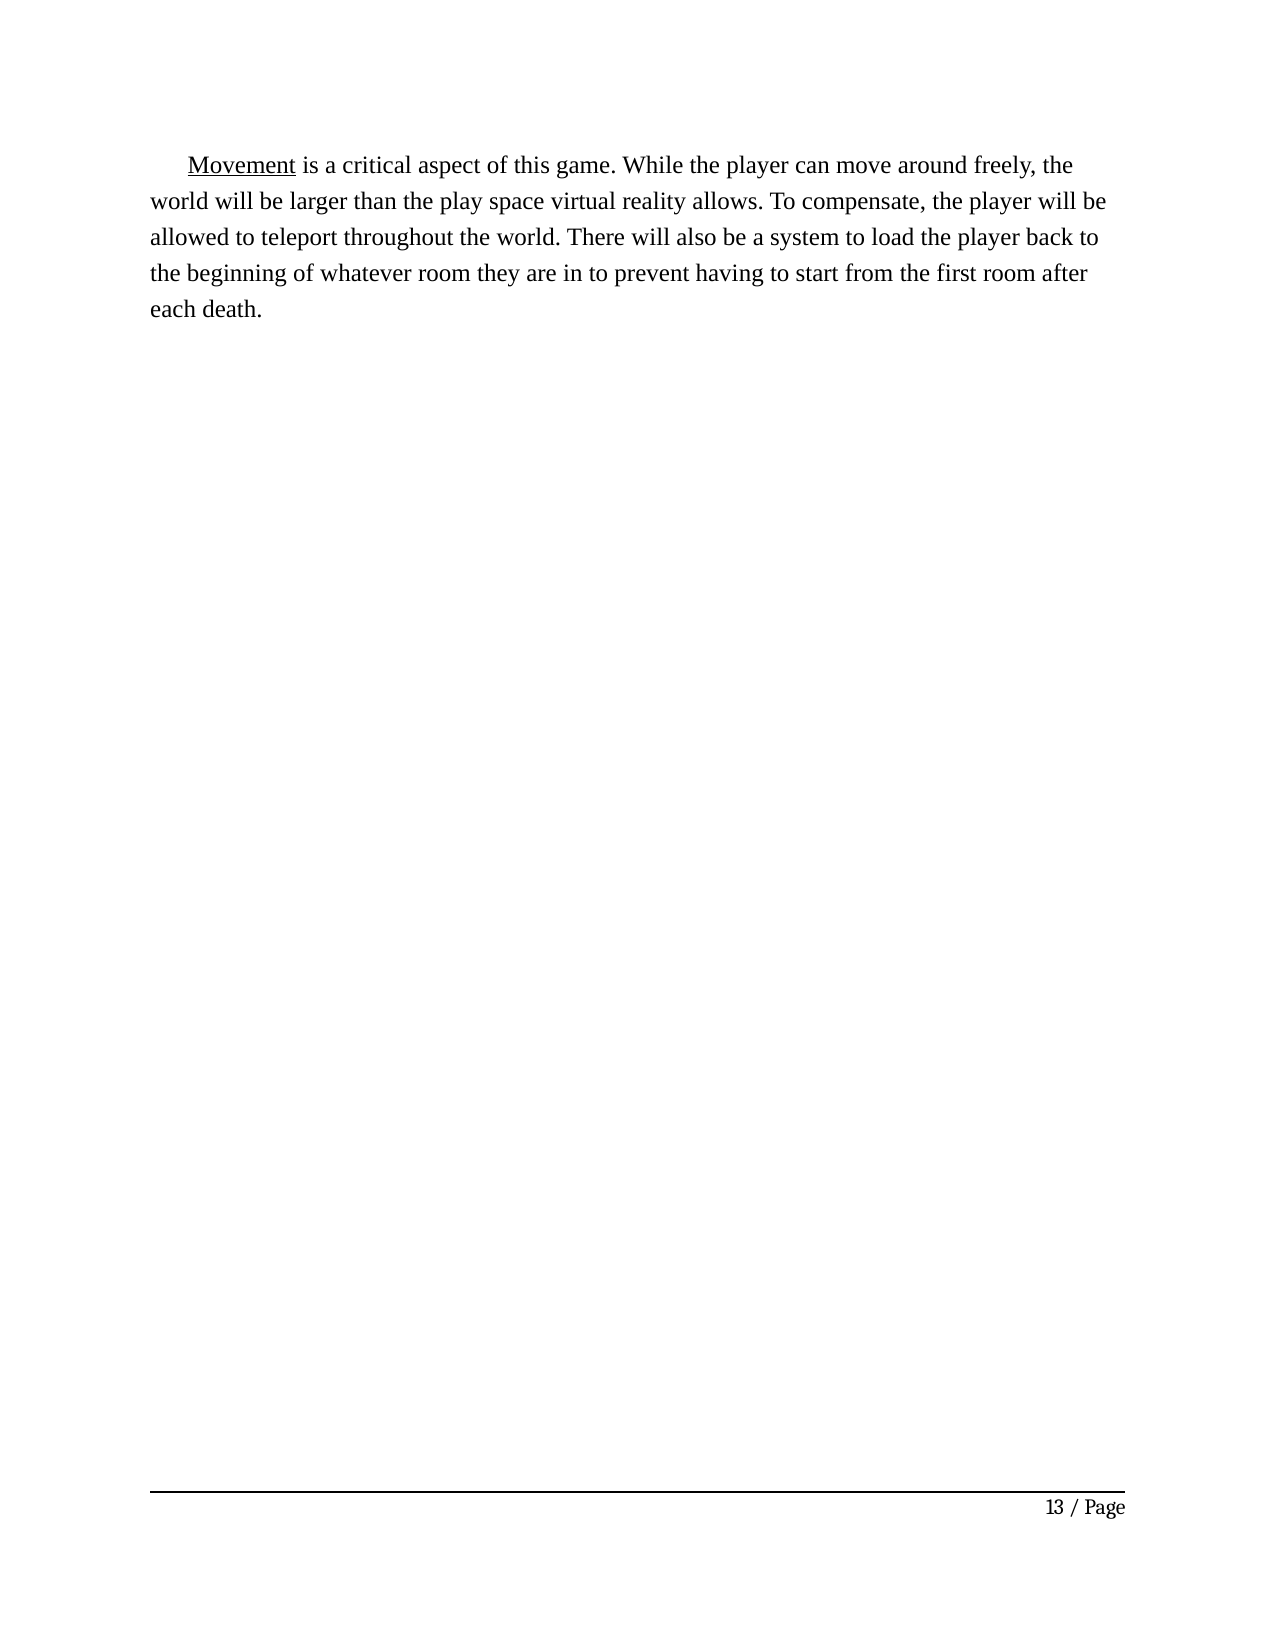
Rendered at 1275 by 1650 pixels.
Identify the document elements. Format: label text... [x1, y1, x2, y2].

text Movement is a critical aspect of this game. While the player can move around freely, the world will be larger than the play space virtual reality allows. To compensate, the player will be allowed to teleport throughout the world. There will also be a system to load the player back to the beginning of whatever room they are in to prevent having to start from the first room after each death. [150, 150, 1125, 322]
